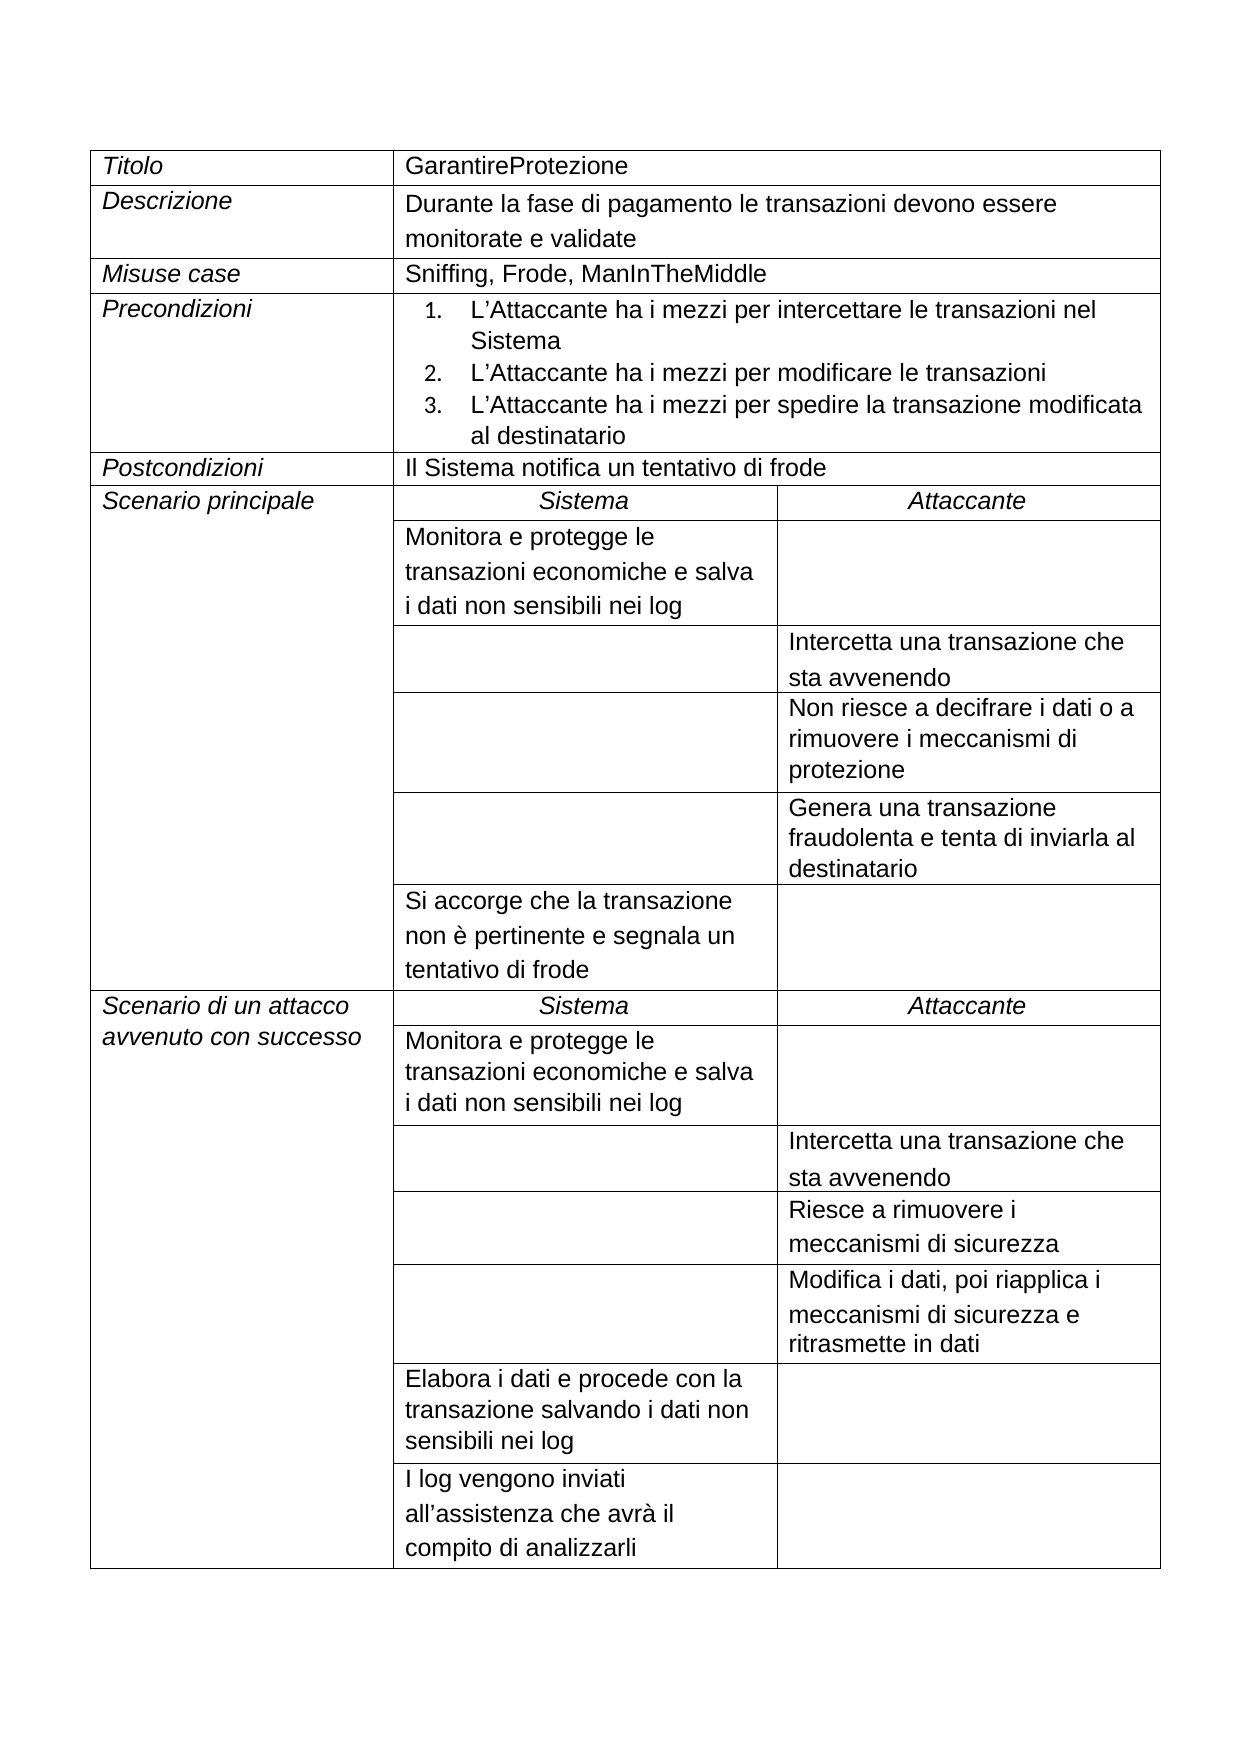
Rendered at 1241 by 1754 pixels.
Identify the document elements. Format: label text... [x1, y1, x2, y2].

table_header Titolo [91, 151, 393, 185]
table_cell [778, 1026, 1160, 1124]
table_cell Monitora e protegge le transazioni economiche e salva i dati non sensibili nei log [394, 1026, 777, 1124]
table_cell Postcondizioni [91, 453, 393, 485]
table_cell Precondizioni [91, 294, 393, 452]
table_cell Sistema [394, 991, 777, 1025]
table_cell [394, 693, 777, 792]
table_cell Riesce a rimuovere i meccanismi di sicurezza [778, 1192, 1160, 1264]
table_cell Monitora e protegge le transazioni economiche e salva i dati non sensibili nei log [394, 521, 777, 625]
table_cell Il Sistema notifica un tentativo di frode [394, 453, 1160, 485]
table_cell Elabora i dati e procede con la transazione salvando i dati non sensibili nei log [394, 1364, 777, 1463]
table_cell [778, 521, 1160, 625]
table_cell L’Attaccante ha i mezzi per intercettare le transazioni nel Sistema L’Attaccante ha i mezzi per modificare le transazioni L’Attaccante ha i mezzi per spedire la transazione modificata al destinatario [394, 294, 1160, 452]
table_cell Sistema [394, 486, 777, 520]
table_cell Intercetta una transazione che sta avvenendo [778, 1126, 1160, 1191]
table_cell I log vengono inviati all’assistenza che avrà il compito di analizzarli [394, 1464, 777, 1568]
table_cell Intercetta una transazione che sta avvenendo [778, 626, 1160, 692]
table_cell Sniffing, Frode, ManInTheMiddle [394, 259, 1160, 293]
table_cell [778, 1464, 1160, 1568]
table_cell Genera una transazione fraudolenta e tenta di inviarla al destinatario [778, 793, 1160, 884]
table_cell [778, 885, 1160, 989]
table_cell Misuse case [91, 259, 393, 293]
table_cell [394, 626, 777, 692]
table_cell Scenario principale [91, 486, 393, 989]
table_cell Scenario di un attacco avvenuto con successo [91, 991, 393, 1568]
table_cell [394, 1265, 777, 1363]
table_cell [778, 1364, 1160, 1463]
table_header GarantireProtezione [394, 151, 1160, 185]
table_cell Non riesce a decifrare i dati o a rimuovere i meccanismi di protezione [778, 693, 1160, 792]
table_cell Attaccante [778, 486, 1160, 520]
table_cell Descrizione [91, 186, 393, 258]
table_cell [394, 1126, 777, 1191]
table_cell Durante la fase di pagamento le transazioni devono essere monitorate e validate [394, 186, 1160, 258]
table_cell [394, 1192, 777, 1264]
table_cell Attaccante [778, 991, 1160, 1025]
table_cell Modifica i dati, poi riapplica i meccanismi di sicurezza e ritrasmette in dati [778, 1265, 1160, 1363]
table_cell [394, 793, 777, 884]
table_cell Si accorge che la transazione non è pertinente e segnala un tentativo di frode [394, 885, 777, 989]
